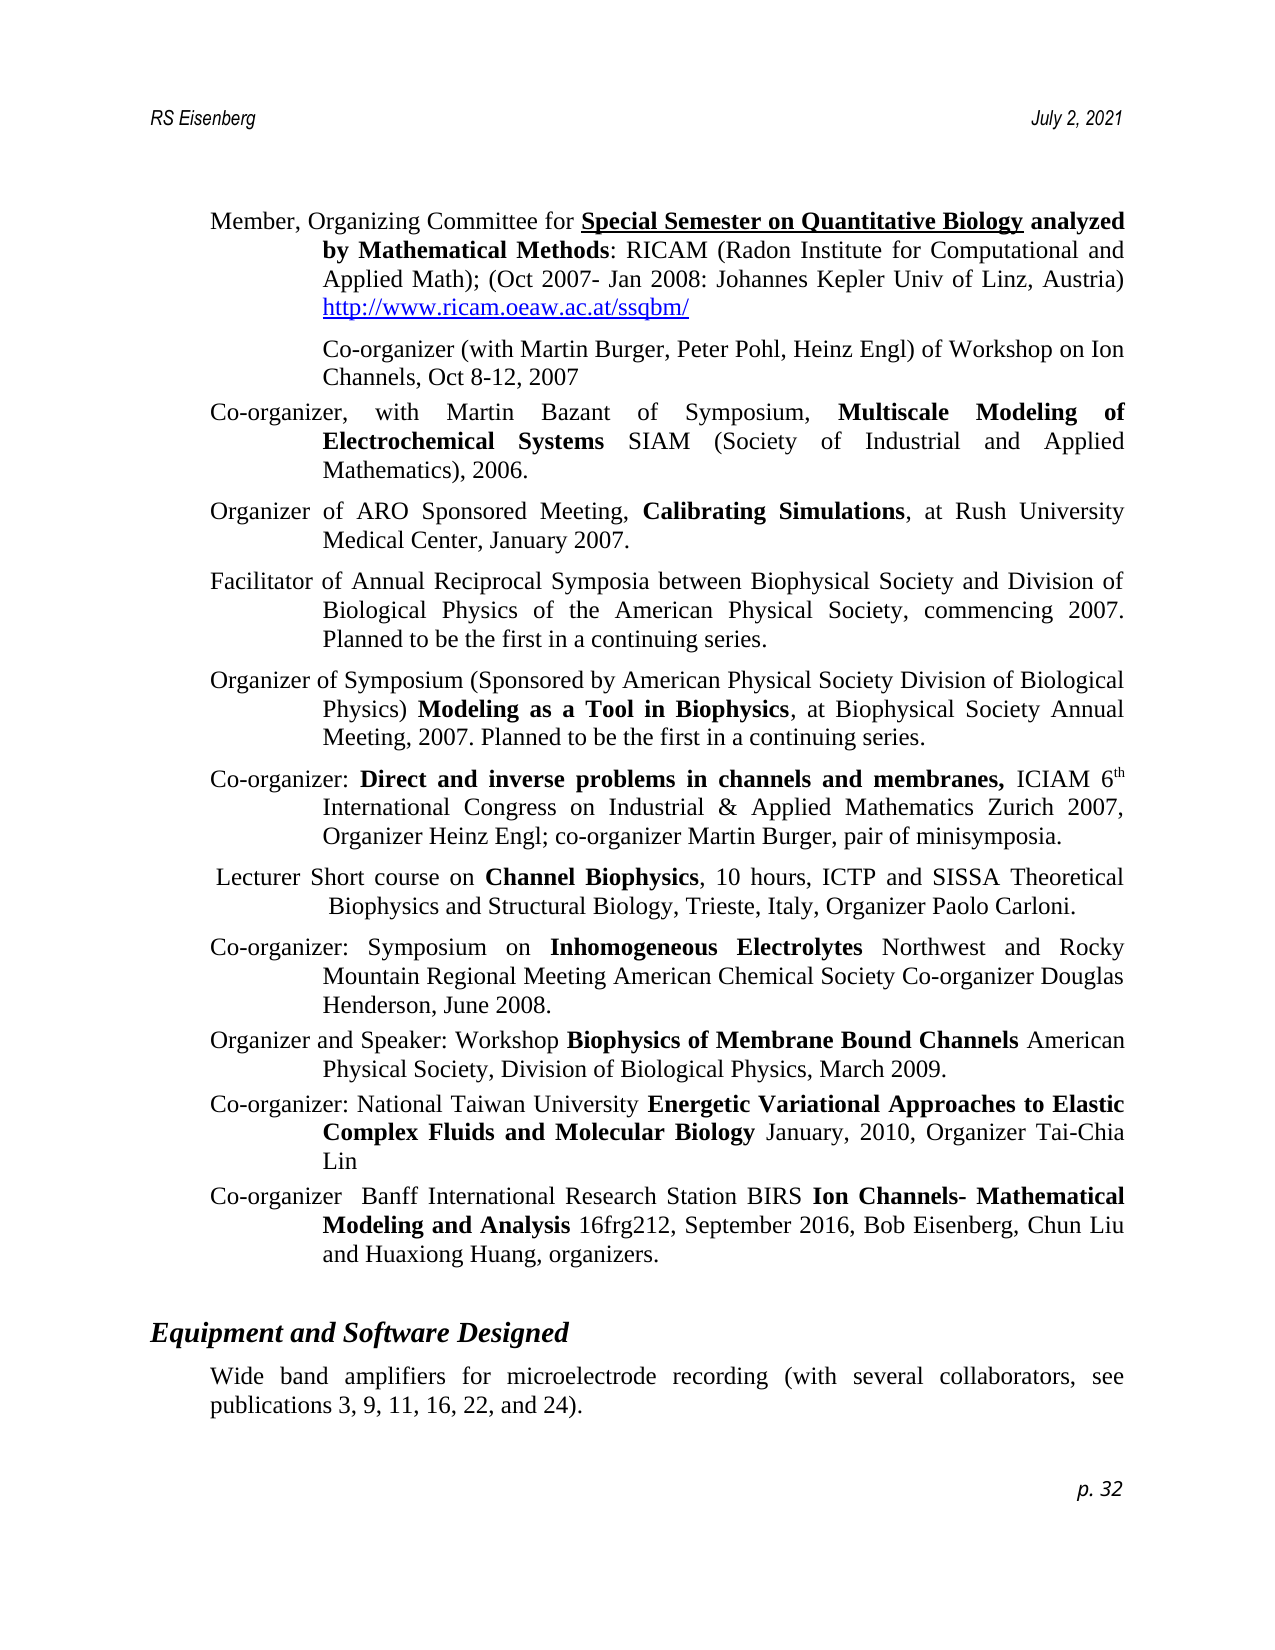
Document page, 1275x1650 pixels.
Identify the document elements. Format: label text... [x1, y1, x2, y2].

text Co-organizer Banff International Research Station BIRS Ion Channels- Mathematical Modeling and Analysis 16frg212, September 2016, Bob Eisenberg, Chun Liu and Huaxiong Huang, organizers. [210, 1181, 1125, 1267]
text Lecturer Short course on Channel Biophysics, 10 hours, ICTP and SISSA Theoretical Biophysics and Structural Biology, Trieste, Italy, Organizer Paolo Carloni. [216, 862, 1125, 920]
text Co-organizer, with Martin Bazant of Symposium, Multiscale Modeling of Electrochemical Systems SIAM (Society of Industrial and Applied Mathematics), 2006. [210, 397, 1125, 484]
text Member, Organizing Committee for Special Semester on Quantitative Biology analyzed by Mathematical Methods: RICAM (Radon Institute for Computational and Applied Math); (Oct 2007- Jan 2008: Johannes Kepler Univ of Linz, Austria) http://www.ricam.oeaw.ac.at/ssqbm/ [210, 206, 1125, 321]
text Organizer of Symposium (Sponsored by American Physical Society Division of Biological Physics) Modeling as a Tool in Biophysics, at Biophysical Society Annual Meeting, 2007. Planned to be the first in a continuing series. [210, 665, 1125, 751]
text Wide band amplifiers for microelectrode recording (with several collaborators, see publications 3, 9, 11, 16, 22, and 24). [210, 1361, 1125, 1418]
text Co-organizer: National Taiwan University Energetic Variational Approaches to Elastic Complex Fluids and Molecular Biology January, 2010, Organizer Tai-Chia Lin [210, 1089, 1125, 1175]
text Organizer of ARO Sponsored Meeting, Calibrating Simulations, at Rush University Medical Center, January 2007. [210, 496, 1125, 554]
text Co-organizer: Symposium on Inhomogeneous Electrolytes Northwest and Rocky Mountain Regional Meeting American Chemical Society Co-organizer Douglas Henderson, June 2008. [210, 932, 1125, 1019]
text Co-organizer: Direct and inverse problems in channels and membranes, ICIAM 6th International Congress on Industrial & Applied Mathematics Zurich 2007, Organizer Heinz Engl; co-organizer Martin Burger, pair of minisymposia. [210, 764, 1125, 850]
text Facilitator of Annual Reciprocal Symposia between Biophysical Society and Division of Biological Physics of the American Physical Society, commencing 2007. Planned to be the first in a continuing series. [210, 566, 1125, 652]
text Equipment and Software Designed [150, 1315, 1125, 1348]
text Co-organizer (with Martin Burger, Peter Pohl, Heinz Engl) of Workshop on Ion Channels, Oct 8-12, 2007 [210, 334, 1125, 391]
text Organizer and Speaker: Workshop Biophysics of Membrane Bound Channels American Physical Society, Division of Biological Physics, March 2009. [210, 1025, 1125, 1082]
